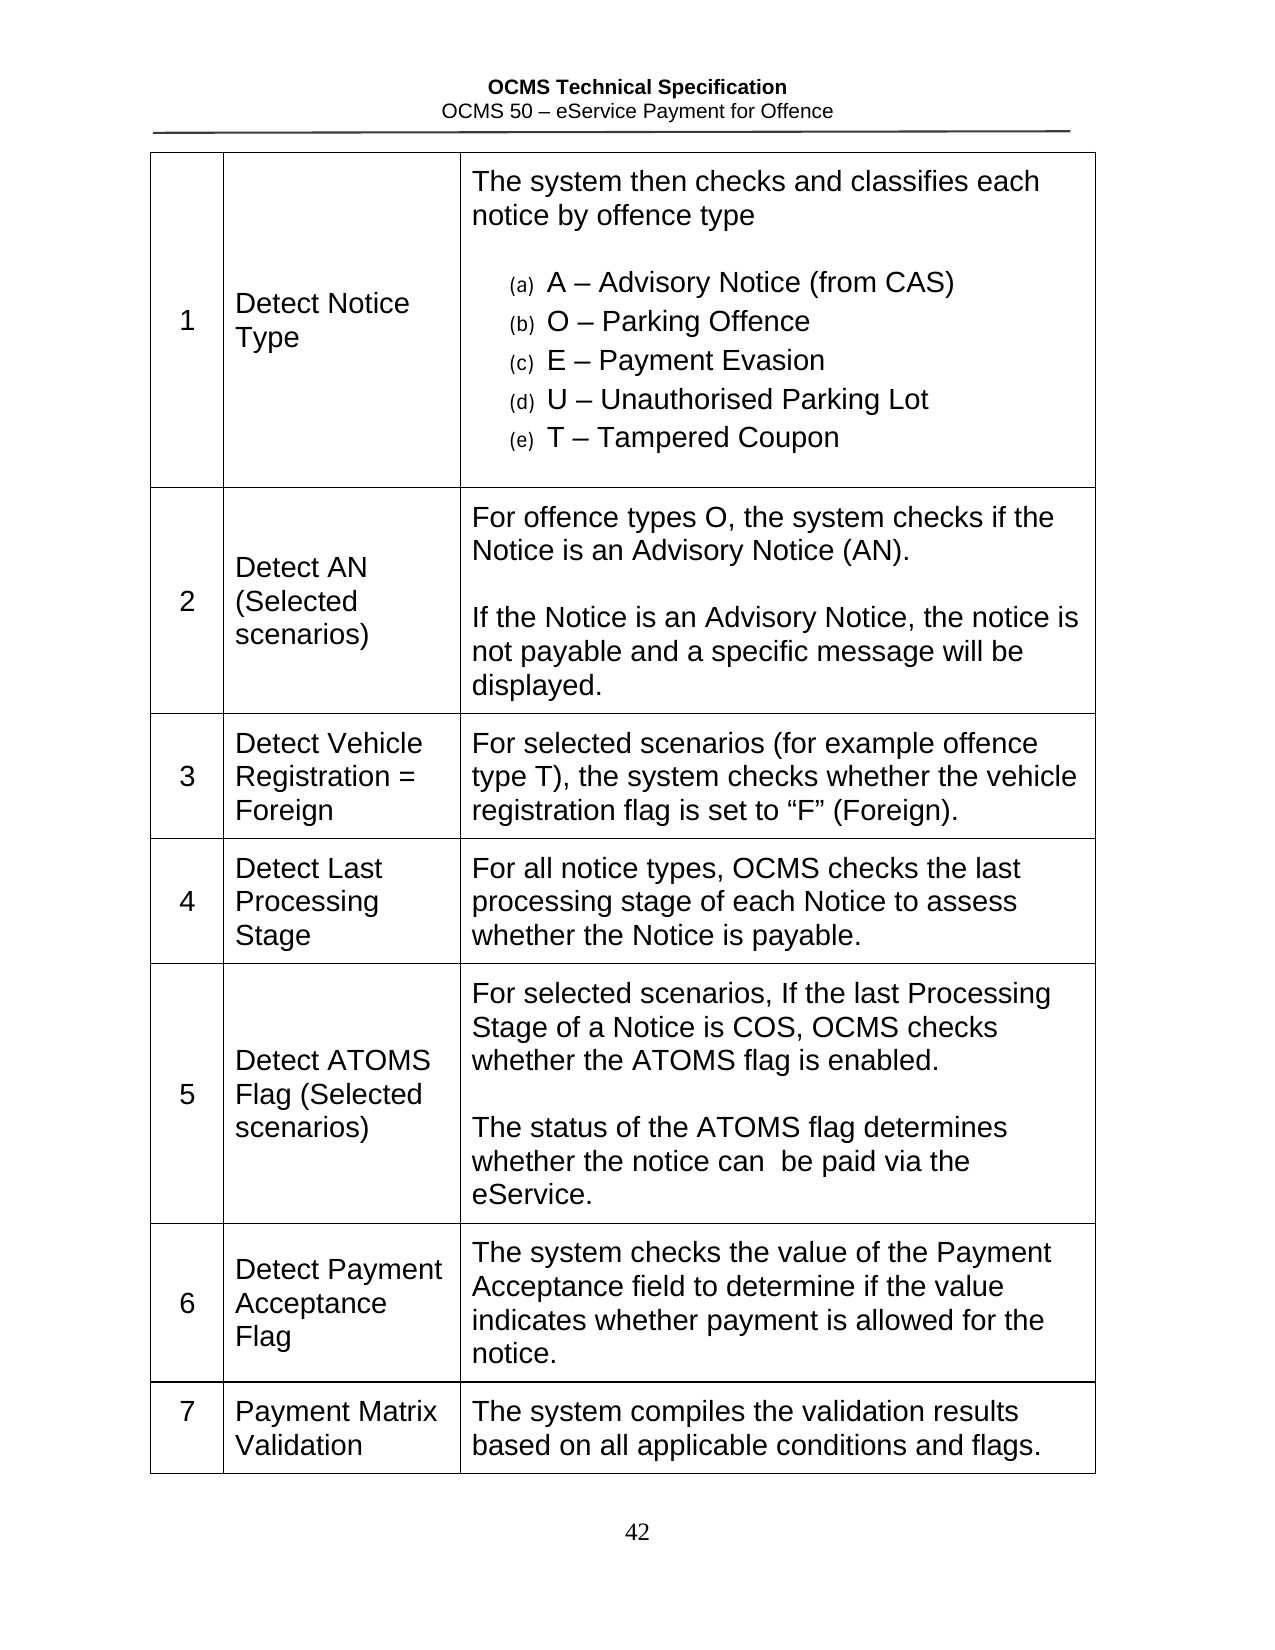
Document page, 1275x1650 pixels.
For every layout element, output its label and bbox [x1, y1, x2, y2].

table_cell [224, 153, 460, 487]
table_cell [461, 839, 1095, 963]
table_cell [151, 153, 223, 487]
table_cell [151, 714, 223, 838]
table_cell [151, 964, 223, 1223]
table_cell [224, 1383, 460, 1473]
table_cell [461, 714, 1095, 838]
table_cell [224, 839, 460, 963]
table_cell [151, 488, 223, 713]
table_cell [461, 1224, 1095, 1381]
table_cell [461, 1383, 1095, 1473]
table_cell [151, 1383, 223, 1473]
table_cell [224, 964, 460, 1223]
table_cell [224, 714, 460, 838]
table_cell [151, 839, 223, 963]
table_cell [461, 488, 1095, 713]
table_cell [461, 964, 1095, 1223]
table_cell [461, 153, 1095, 487]
table_cell [224, 488, 460, 713]
table_cell [224, 1224, 460, 1381]
table_cell [151, 1224, 223, 1381]
